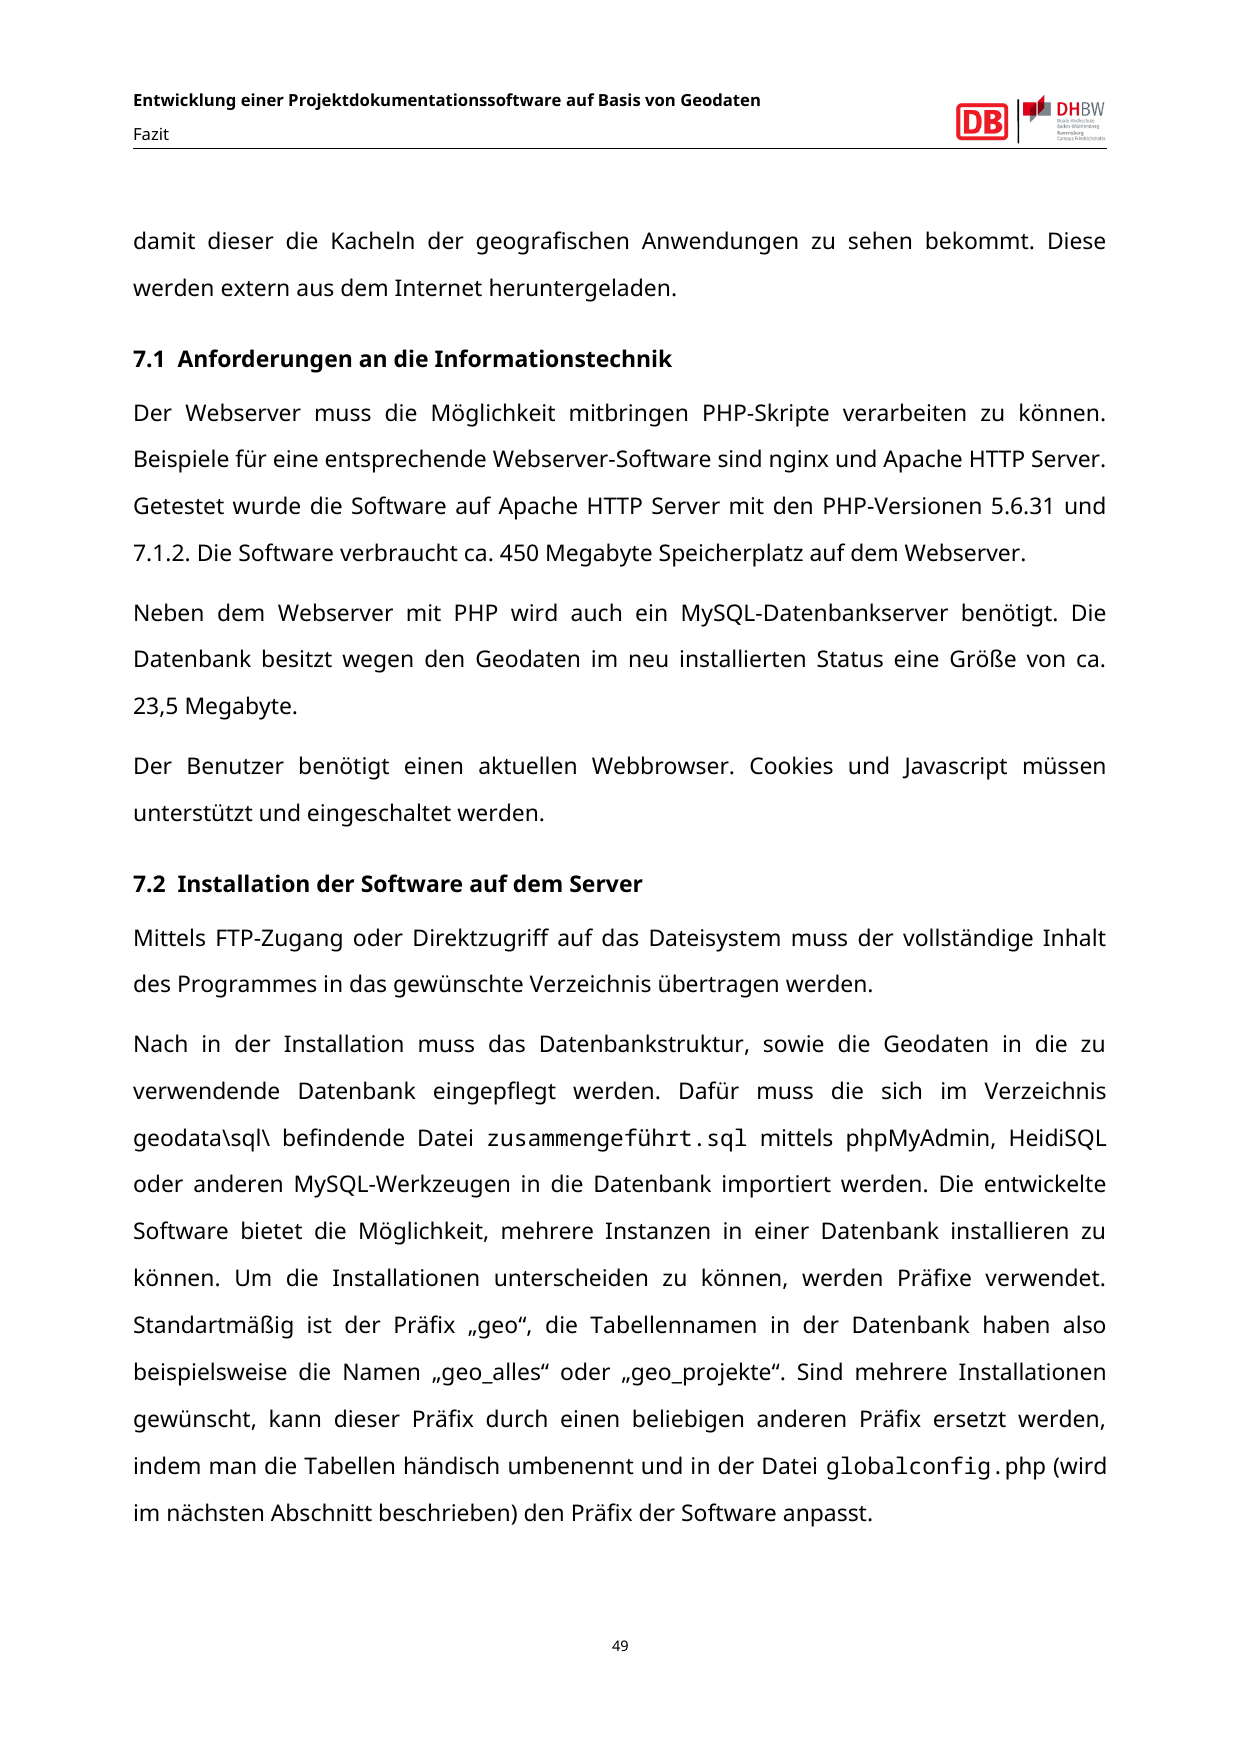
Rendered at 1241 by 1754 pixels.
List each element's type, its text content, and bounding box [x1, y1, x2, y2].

text Nach in der Installation muss das Datenbankstruktur, sowie die Geodaten in die zu verwendende Datenbank eingepflegt werden. Dafür muss die sich im Verzeichnis geodata\sql\ befindende Datei zusammengeführt.sql mittels phpMyAdmin, HeidiSQL oder anderen MySQL-Werkzeugen in die Datenbank importiert werden. Die entwickelte Software bietet die Möglichkeit, mehrere Instanzen in einer Datenbank installieren zu können. Um die Installationen unterscheiden zu können, werden Präfixe verwendet. Standartmäßig ist der Präfix „geo“, die Tabellennamen in der Datenbank haben also beispielsweise die Namen „geo_alles“ oder „geo_projekte“. Sind mehrere Installationen gewünscht, kann dieser Präfix durch einen beliebigen anderen Präfix ersetzt werden, indem man die Tabellen händisch umbenennt und in der Datei globalconfig.php (wird im nächsten Abschnitt beschrieben) den Präfix der Software anpasst. [133, 1028, 1107, 1528]
picture [1023, 95, 1106, 141]
text Mittels FTP-Zugang oder Direktzugriff auf das Dateisystem muss der vollständige Inhalt des Programmes in das gewünschte Verzeichnis übertragen werden. [133, 922, 1107, 1000]
text Der Webserver muss die Möglichkeit mitbringen PHP-Skripte verarbeiten zu können. Beispiele für eine entsprechende Webserver-Software sind nginx und Apache HTTP Server. Getestet wurde die Software auf Apache HTTP Server mit den PHP-Versionen 5.6.31 und 7.1.2. Die Software verbraucht ca. 450 Megabyte Speicherplatz auf dem Webserver. [133, 397, 1107, 568]
text Der Benutzer benötigt einen aktuellen Webbrowser. Cookies und Javascript müssen unterstützt und eingeschaltet werden. [133, 750, 1107, 828]
text Neben dem Webserver mit PHP wird auch ein MySQL-Datenbankserver benötigt. Die Datenbank besitzt wegen den Geodaten im neu installierten Status eine Größe von ca. 23,5 Megabyte. [133, 597, 1107, 722]
subtitle Anforderungen an die Informationstechnik [133, 343, 1107, 375]
picture [956, 103, 1009, 141]
subtitle Installation der Software auf dem Server [133, 868, 1107, 900]
